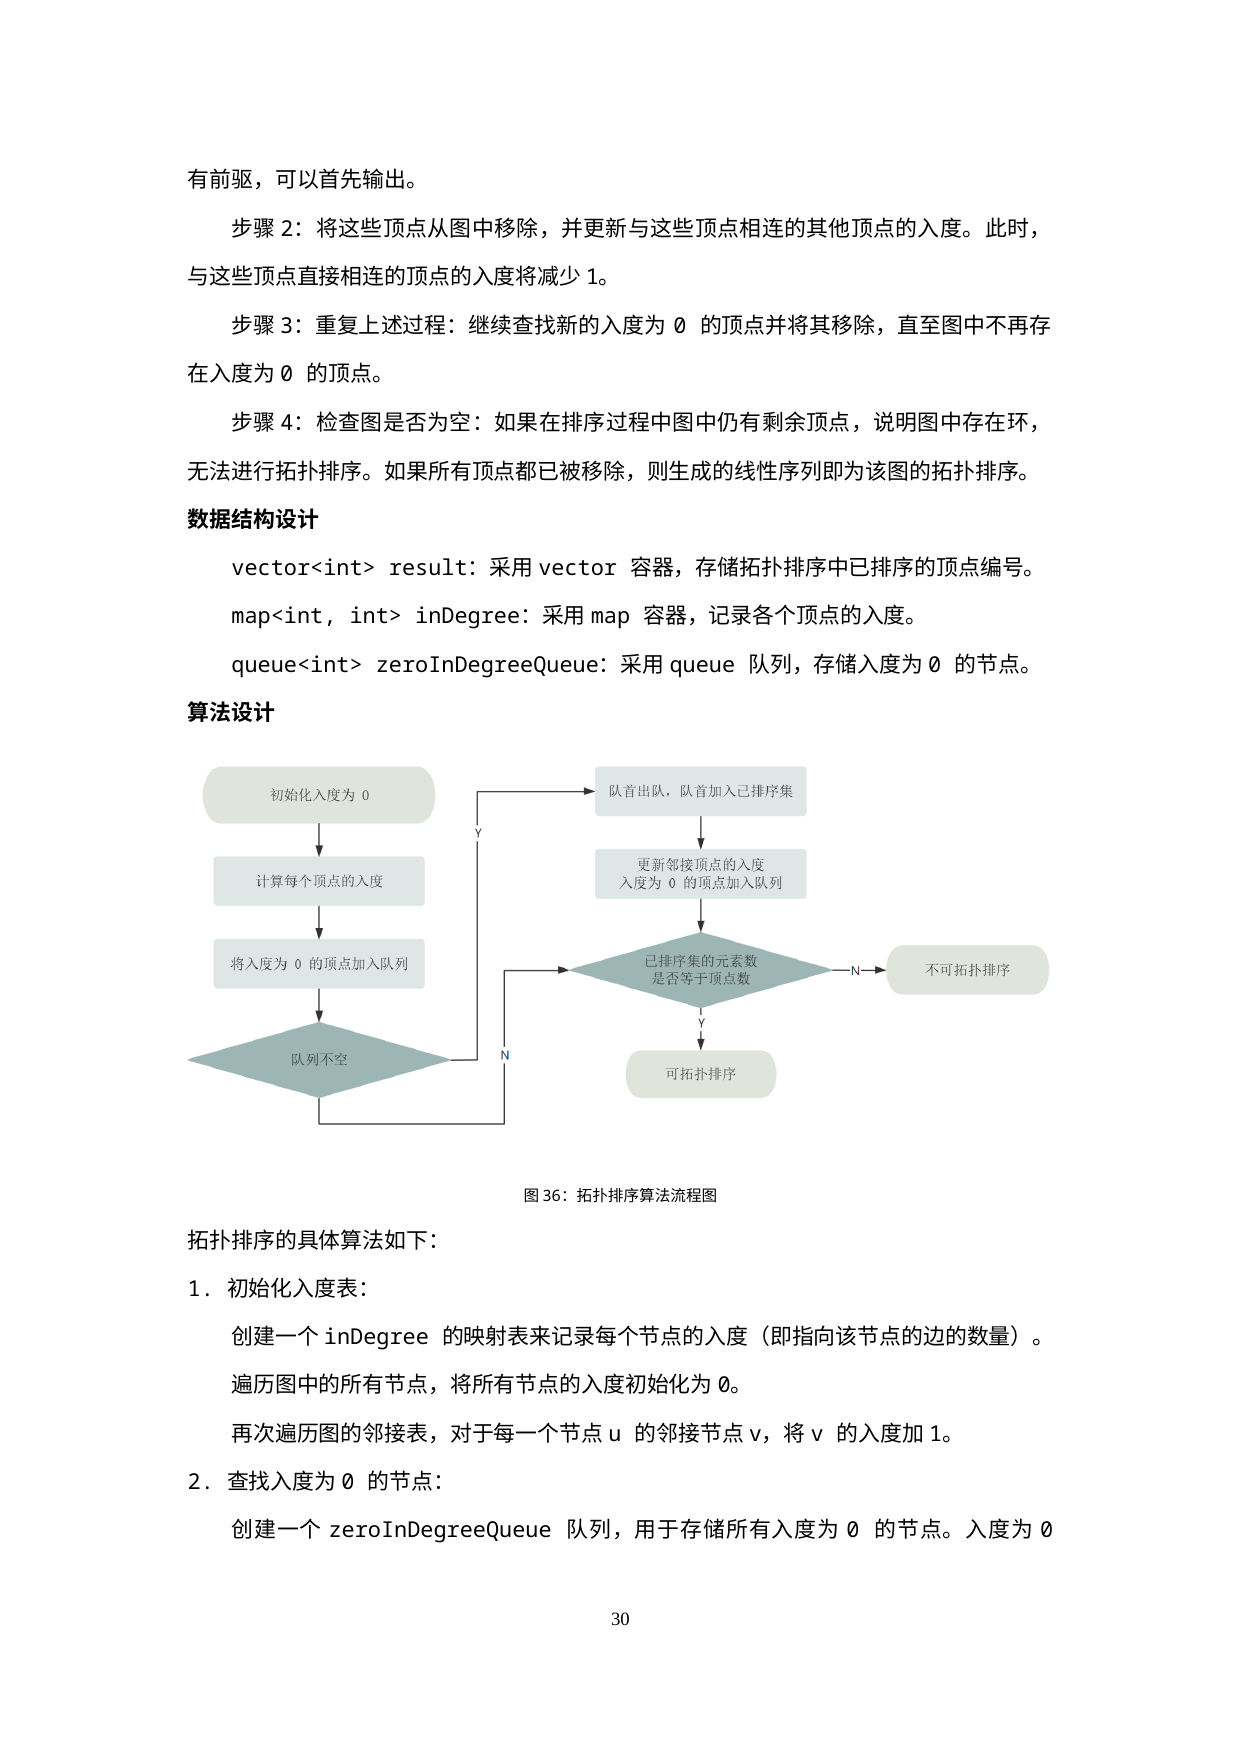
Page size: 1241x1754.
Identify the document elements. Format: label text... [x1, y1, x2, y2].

text 步骤2：将这些顶点从图中移除，并更新与这些顶点相连的其他顶点的入度。此时，与这些顶点直接相连的顶点的入度将减少1。 [187, 210, 1053, 292]
text queue<int> zeroInDegreeQueue：采用 queue 队列，存储入度为 0 的节点。 [187, 647, 1053, 679]
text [187, 162, 1053, 194]
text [187, 1512, 1053, 1545]
text map<int, int> inDegree：采用 map 容器，记录各个顶点的入度。 [187, 598, 1053, 631]
picture [187, 743, 1053, 1149]
text 算法设计 [187, 695, 1053, 727]
text 遍历图中的所有节点，将所有节点的入度初始化为 0。 [187, 1367, 1053, 1400]
text 创建一个 inDegree 的映射表来记录每个节点的入度（即指向该节点的边的数量）。 [187, 1319, 1053, 1351]
text 步骤4：检查图是否为空：如果在排序过程中图中仍有剩余顶点，说明图中存在环，无法进行拓扑排序。如果所有顶点都已被移除，则生成的线性序列即为该图的拓扑排序。 [187, 404, 1053, 486]
text 图36：拓扑排序算法流程图 [187, 1178, 1053, 1211]
text 拓扑排序的具体算法如下： [187, 1222, 1053, 1255]
text vector<int> result：采用 vector 容器，存储拓扑排序中已排序的顶点编号。 [187, 550, 1053, 582]
text 步骤3：重复上述过程：继续查找新的入度为 0 的顶点并将其移除，直至图中不再存在入度为 0 的顶点。 [187, 307, 1053, 389]
text 数据结构设计 [187, 502, 1053, 534]
text 2. 查找入度为 0 的节点： [187, 1464, 1053, 1496]
text 1. 初始化入度表： [187, 1271, 1053, 1303]
text 再次遍历图的邻接表，对于每一个节点 u 的邻接节点 v，将 v 的入度加 1。 [187, 1416, 1053, 1448]
